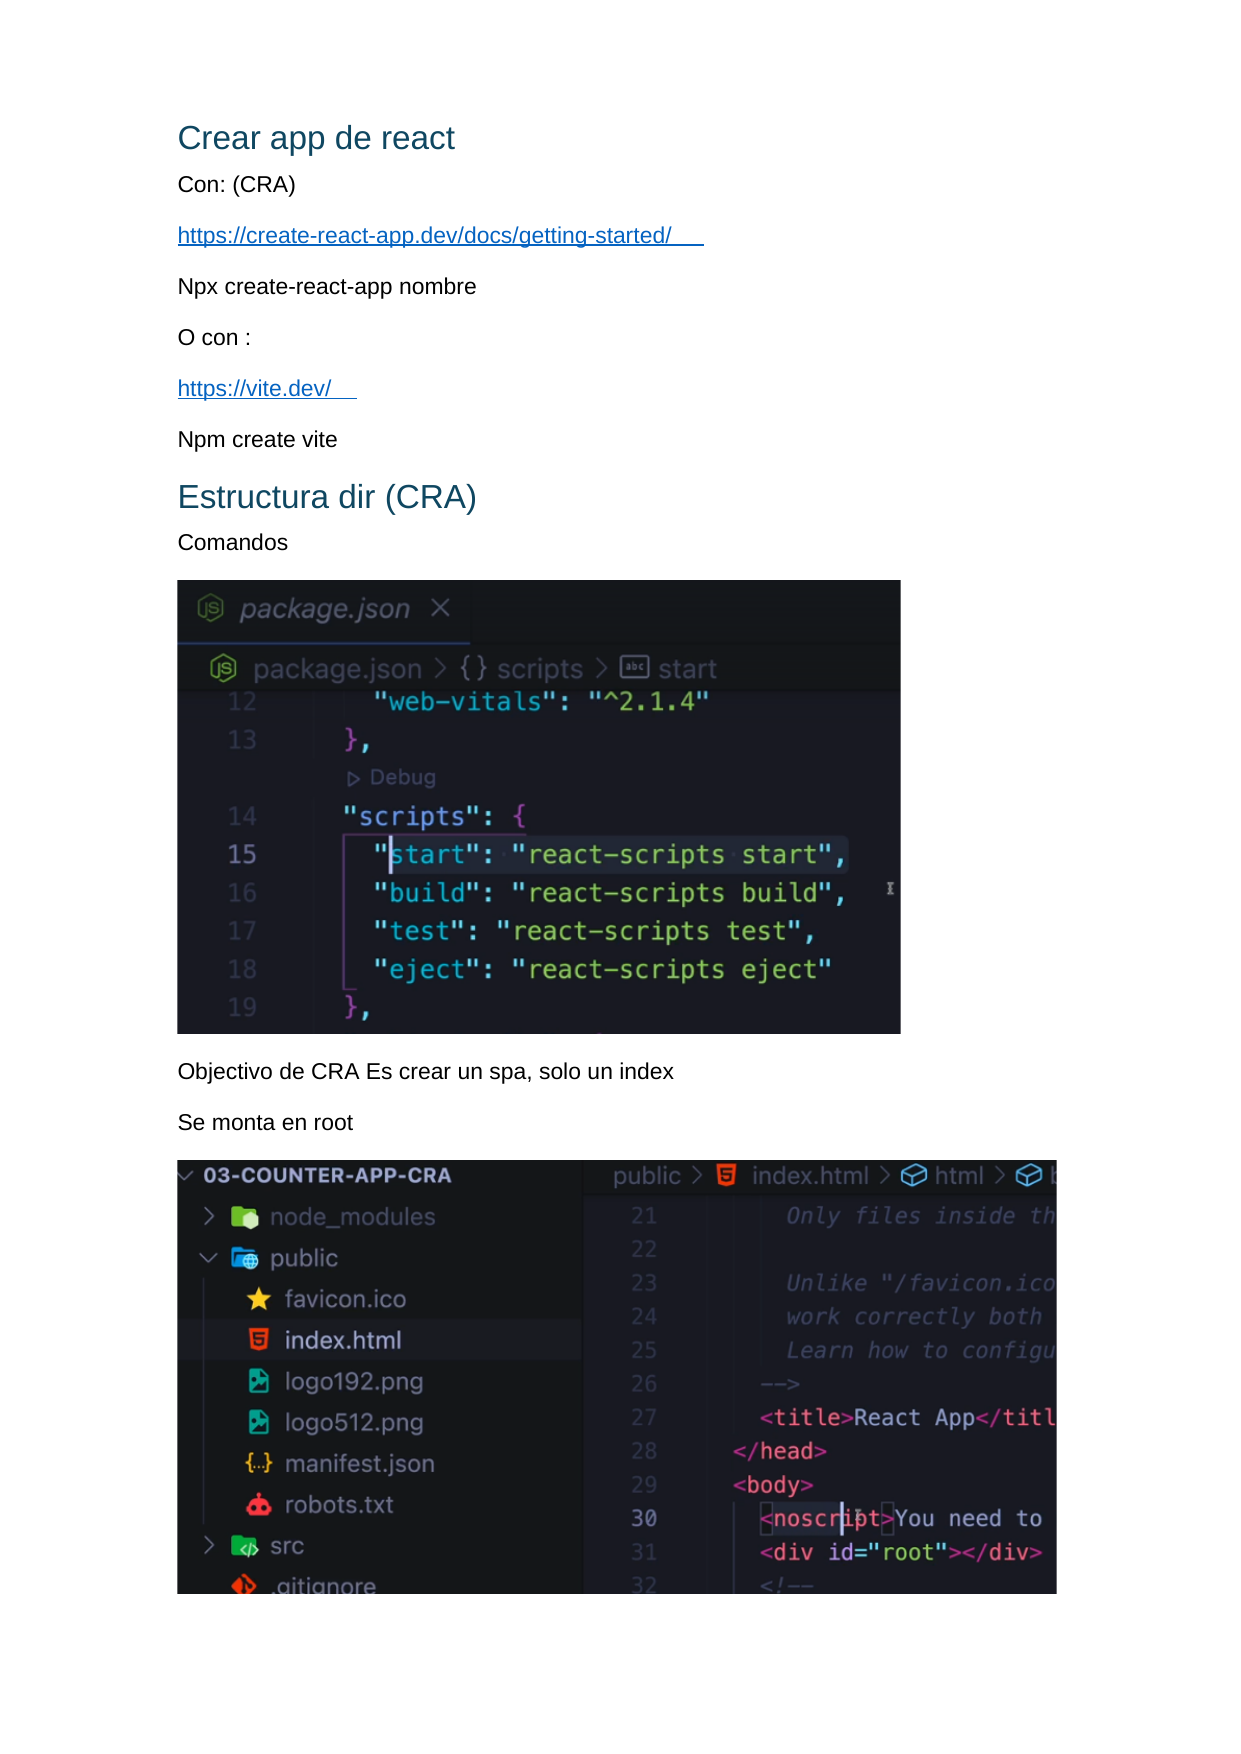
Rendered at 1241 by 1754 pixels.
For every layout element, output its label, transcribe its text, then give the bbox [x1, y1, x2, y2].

text Npm create vite [177, 426, 1152, 452]
subtitle Estructura dir (CRA) [177, 477, 1152, 515]
text Npx create-react-app nombre [177, 273, 1152, 299]
subtitle Crear app de react [177, 118, 1152, 157]
text Objectivo de CRA Es crear un spa, solo un index [177, 1058, 1152, 1084]
text O con : [177, 324, 1152, 350]
text https://vite.dev/ [177, 375, 1152, 401]
text https://create-react-app.dev/docs/getting-started/ [177, 222, 1152, 248]
text Se monta en root [177, 1109, 1152, 1135]
text Con: (CRA) [177, 171, 1152, 197]
picture [177, 1160, 1057, 1594]
text Comandos [177, 529, 1152, 556]
picture [177, 580, 901, 1034]
